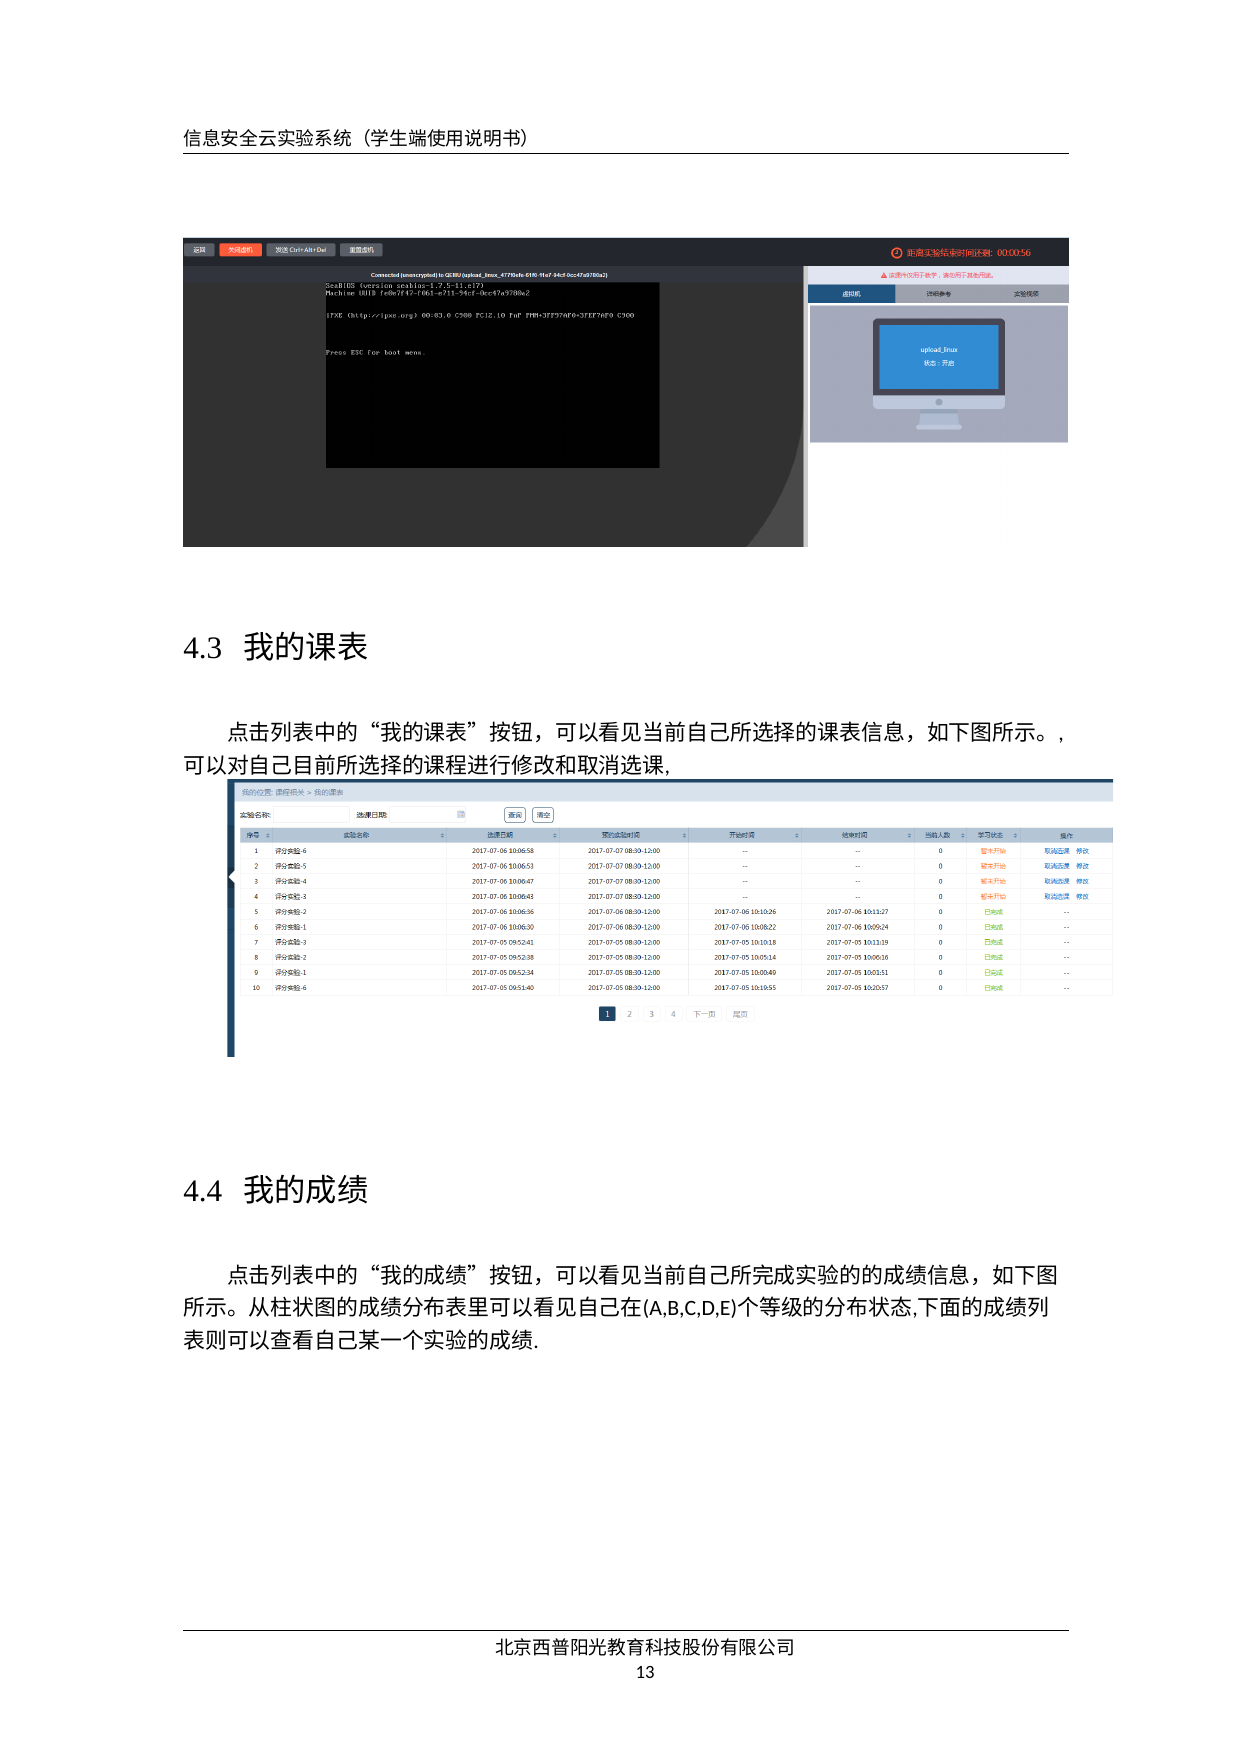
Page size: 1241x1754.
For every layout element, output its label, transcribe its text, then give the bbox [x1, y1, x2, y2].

text 点击列表中的“我的成绩”按钮，可以看见当前自己所完成实验的的成绩信息，如下图所示。从柱状图的成绩分布表里可以看见自己在(A,B,C,D,E)个等级的分布状态,下面的成绩列表则可以查看自己某一个实验的成绩. [183, 1257, 1069, 1355]
picture [227, 779, 1114, 1057]
picture [183, 237, 1069, 547]
text 点击列表中的“我的课表”按钮，可以看见当前自己所选择的课表信息，如下图所示。,可以对自己目前所选择的课程进行修改和取消选课, [183, 715, 1069, 780]
subtitle 我的成绩 [183, 1155, 1069, 1220]
subtitle 我的课表 [183, 612, 1069, 677]
